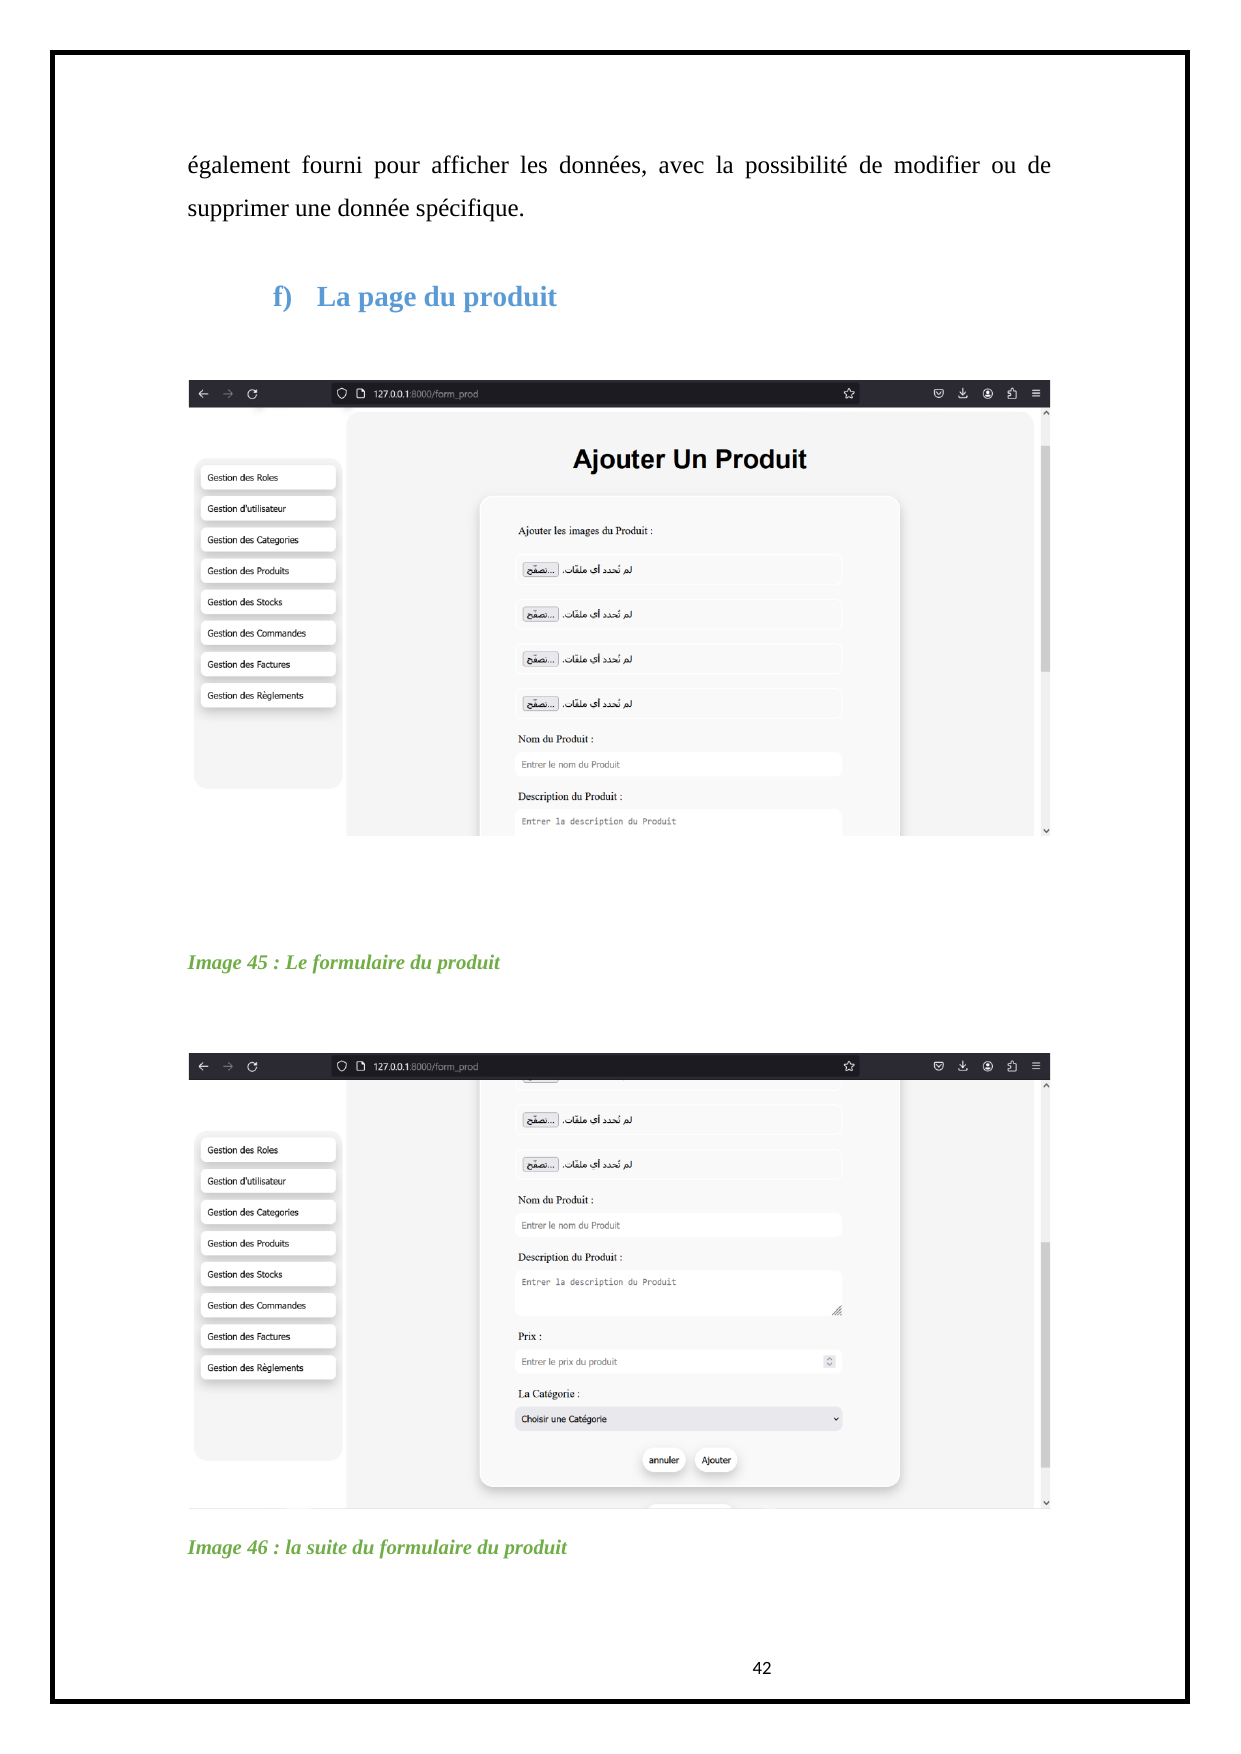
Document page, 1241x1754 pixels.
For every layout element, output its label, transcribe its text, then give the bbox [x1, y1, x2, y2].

picture [187, 380, 1050, 835]
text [187, 150, 1053, 222]
text Image 46 : la suite du formulaire du produit [187, 1535, 1053, 1559]
list La page du produit [273, 279, 1053, 313]
list Image 45 : Le formulaire du produit [187, 950, 1053, 974]
picture [187, 1053, 1050, 1508]
